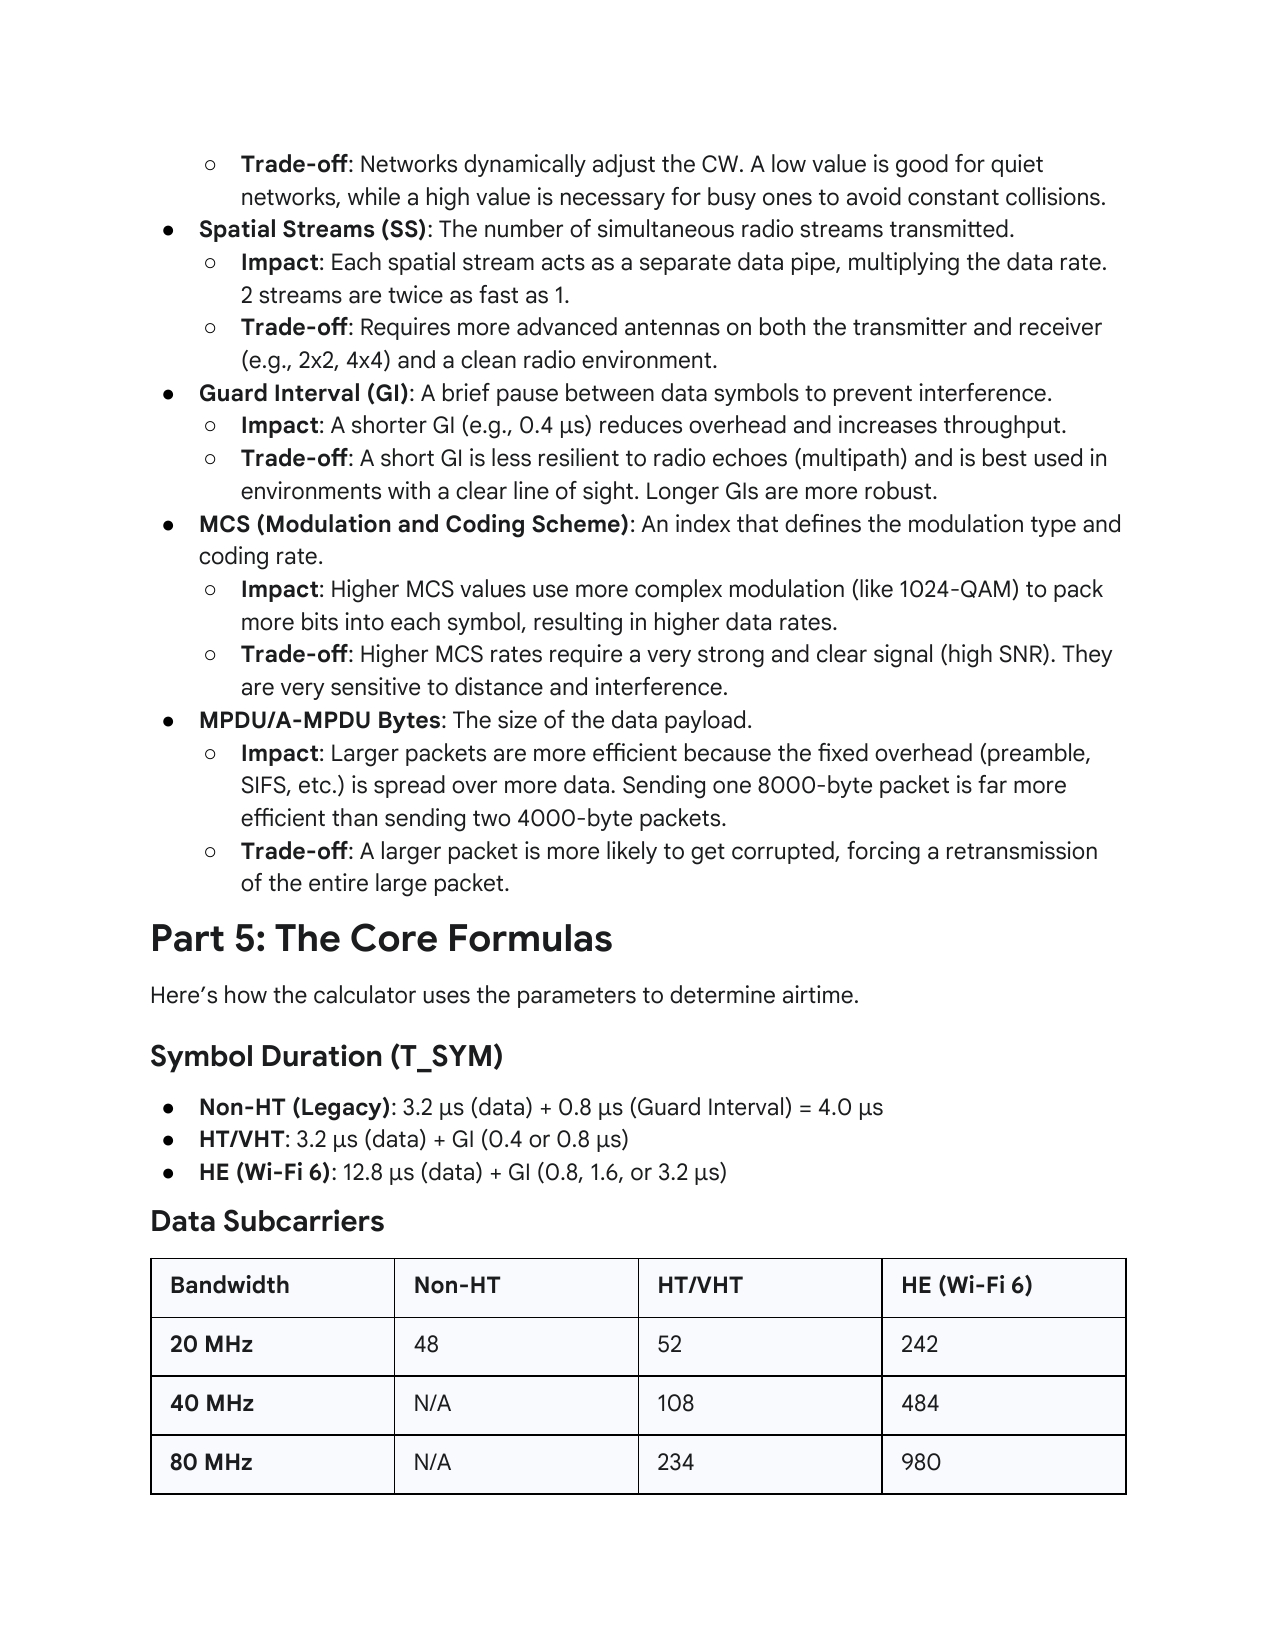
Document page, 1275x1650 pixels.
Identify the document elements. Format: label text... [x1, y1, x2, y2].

table_cell 980 [883, 1436, 1125, 1493]
table_cell N/A [395, 1377, 638, 1434]
table_cell 242 [883, 1318, 1125, 1375]
list HT/VHT: 3.2 µs (data) + GI (0.4 or 0.8 µs) [161, 1125, 1125, 1154]
subtitle Data Subcarriers [150, 1203, 1125, 1240]
table_cell 20 MHz [152, 1318, 394, 1375]
list Guard Interval (GI): A brief pause between data symbols to prevent interference. [161, 379, 1125, 408]
list Impact: Larger packets are more efficient because the fixed overhead (preamble, SIFS, etc.) is spread over more data. Sending one 8000-byte packet is far more efficient than sending two 4000-byte packets. [203, 739, 1125, 833]
table_cell 80 MHz [152, 1436, 394, 1493]
list MCS (Modulation and Coding Scheme): An index that defines the modulation type and coding rate. [161, 510, 1125, 571]
table_cell 484 [883, 1377, 1125, 1434]
list Impact: Higher MCS values use more complex modulation (like 1024-QAM) to pack more bits into each symbol, resulting in higher data rates. [203, 575, 1125, 637]
table_cell 108 [639, 1377, 881, 1434]
list Non‑HT (Legacy): 3.2 µs (data) + 0.8 µs (Guard Interval) = 4.0 µs [161, 1093, 1125, 1121]
list MPDU/A-MPDU Bytes: The size of the data payload. [161, 706, 1125, 735]
table_header Bandwidth [152, 1259, 394, 1316]
table_header HE (Wi-Fi 6) [883, 1259, 1125, 1316]
table_cell 40 MHz [152, 1377, 394, 1434]
list Trade-off: Requires more advanced antennas on both the transmitter and receiver (e.g., 2x2, 4x4) and a clean radio environment. [203, 313, 1125, 375]
list Trade-off: Higher MCS rates require a very strong and clear signal (high SNR). They are very sensitive to distance and interference. [203, 641, 1125, 702]
list Trade-off: Networks dynamically adjust the CW. A low value is good for quiet networks, while a high value is necessary for busy ones to avoid constant collisions. [203, 150, 1125, 211]
table_cell 234 [639, 1436, 881, 1493]
list Impact: A shorter GI (e.g., 0.4 µs) reduces overhead and increases throughput. [203, 412, 1125, 440]
list Impact: Each spatial stream acts as a separate data pipe, multiplying the data rate. 2 streams are twice as fast as 1. [203, 248, 1125, 309]
table_header HT/VHT [639, 1259, 881, 1316]
list HE (Wi-Fi 6): 12.8 µs (data) + GI (0.8, 1.6, or 3.2 µs) [161, 1158, 1125, 1187]
table_cell 48 [395, 1318, 638, 1375]
text Here’s how the calculator uses the parameters to determine airtime. [150, 981, 1125, 1009]
table_cell 52 [639, 1318, 881, 1375]
subtitle Symbol Duration (T_SYM) [150, 1038, 1125, 1075]
subtitle Part 5: The Core Formulas [150, 915, 1125, 962]
table_header Non-HT [395, 1259, 638, 1316]
list Spatial Streams (SS): The number of simultaneous radio streams transmitted. [161, 215, 1125, 244]
list Trade-off: A larger packet is more likely to get corrupted, forcing a retransmission of the entire large packet. [203, 837, 1125, 898]
table_cell N/A [395, 1436, 638, 1493]
list Trade-off: A short GI is less resilient to radio echoes (multipath) and is best used in environments with a clear line of sight. Longer GIs are more robust. [203, 444, 1125, 506]
